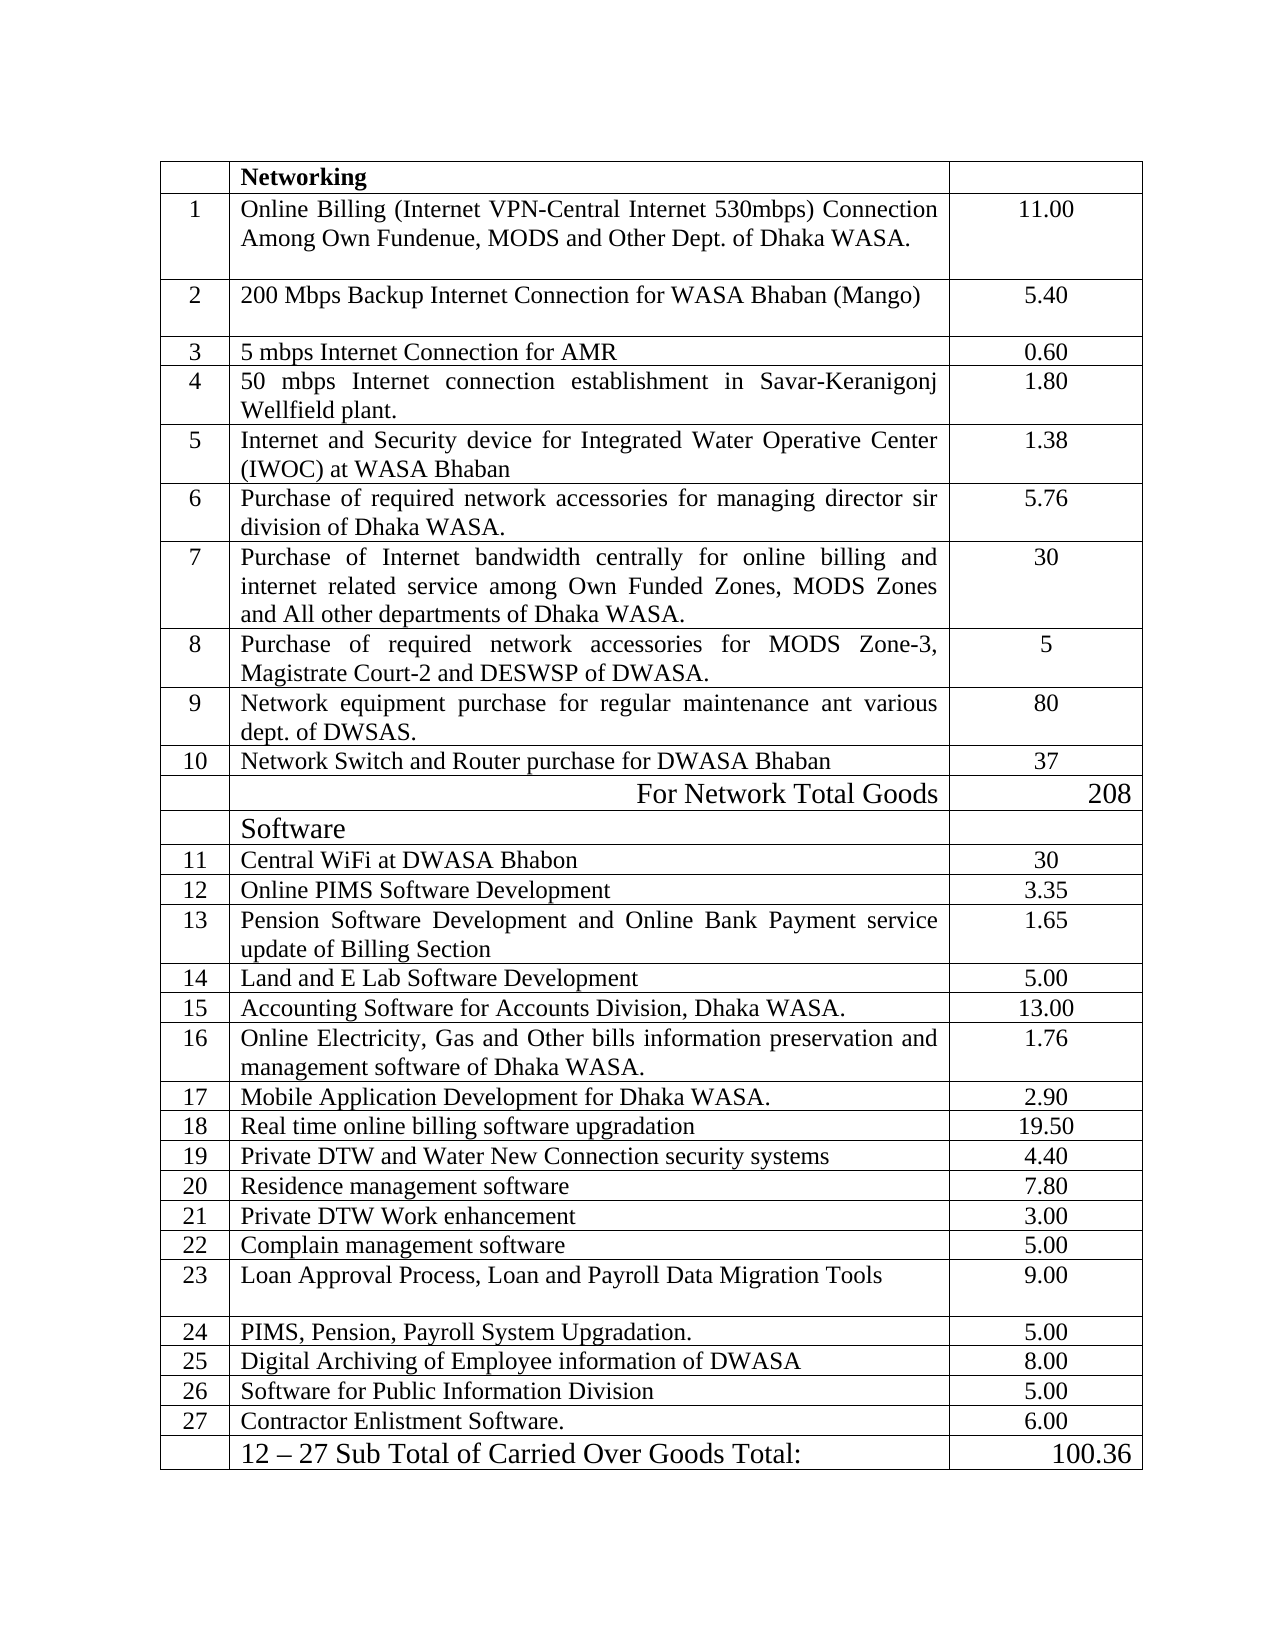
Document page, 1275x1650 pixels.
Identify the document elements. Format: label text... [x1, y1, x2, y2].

table_cell 1.38 [950, 425, 1142, 482]
table_cell 5.00 [950, 1317, 1142, 1345]
table_cell Private DTW and Water New Connection security systems [230, 1141, 949, 1170]
table_cell 8.00 [950, 1346, 1142, 1375]
table_cell 30 [950, 845, 1142, 874]
table_cell 24 [161, 1317, 229, 1345]
table_cell Online PIMS Software Development [230, 875, 949, 904]
table_cell 5 [950, 629, 1142, 687]
table_cell Residence management software [230, 1171, 949, 1200]
table_cell 1.76 [950, 1023, 1142, 1081]
table_cell 18 [161, 1111, 229, 1140]
table_cell Network Switch and Router purchase for DWASA Bhaban [230, 746, 949, 775]
table_cell Purchase of required network accessories for managing director sir division of Dhaka WASA. [230, 484, 949, 541]
table_cell 17 [161, 1082, 229, 1110]
table_cell Internet and Security device for Integrated Water Operative Center (IWOC) at WASA Bhaban [230, 425, 949, 482]
table_cell 100.36 [950, 1436, 1142, 1469]
table_cell Complain management software [230, 1231, 949, 1259]
table_cell 19 [161, 1141, 229, 1170]
table_cell [950, 811, 1142, 844]
table_cell Networking [230, 162, 949, 193]
table_cell 30 [950, 542, 1142, 628]
table_cell Network equipment purchase for regular maintenance ant various dept. of DWSAS. [230, 688, 949, 745]
table_cell 9 [161, 688, 229, 745]
table_cell Private DTW Work enhancement [230, 1201, 949, 1229]
table_cell 19.50 [950, 1111, 1142, 1140]
table_cell 15 [161, 993, 229, 1022]
table_cell Real time online billing software upgradation [230, 1111, 949, 1140]
table_cell 2 [161, 280, 229, 336]
table_cell 12 – 27 Sub Total of Carried Over Goods Total: 100.36 [230, 1436, 949, 1469]
table_cell 23 [161, 1260, 229, 1316]
table_cell Software for Public Information Division [230, 1376, 949, 1405]
table_cell [161, 1436, 229, 1469]
table_cell Digital Archiving of Employee information of DWASA [230, 1346, 949, 1375]
table_cell Purchase of required network accessories for MODS Zone-3, Magistrate Court-2 and DESWSP of DWASA. [230, 629, 949, 687]
table_cell 4.40 [950, 1141, 1142, 1170]
table_cell 11.00 [950, 194, 1142, 279]
table_cell [950, 162, 1142, 193]
table_cell 8 [161, 629, 229, 687]
table_cell 50 mbps Internet connection establishment in Savar-Keranigonj Wellfield plant. [230, 366, 949, 424]
table_cell Central WiFi at DWASA Bhabon [230, 845, 949, 874]
table_cell 21 [161, 1201, 229, 1229]
table_cell 0.60 [950, 337, 1142, 365]
table_cell Pension Software Development and Online Bank Payment service update of Billing Section [230, 905, 949, 962]
table_cell 13.00 [950, 993, 1142, 1022]
table_cell Accounting Software for Accounts Division, Dhaka WASA. [230, 993, 949, 1022]
table_cell Mobile Application Development for Dhaka WASA. [230, 1082, 949, 1110]
table_cell Online Billing (Internet VPN-Central Internet 530mbps) Connection Among Own Fundenue, MODS and Other Dept. of Dhaka WASA. [230, 194, 949, 279]
table_cell 5 [161, 425, 229, 482]
table_cell 1.80 [950, 366, 1142, 424]
table_cell 9.00 [950, 1260, 1142, 1316]
table_cell 200 Mbps Backup Internet Connection for WASA Bhaban (Mango) [230, 280, 949, 336]
table_cell 5.00 [950, 1376, 1142, 1405]
table_cell 12 [161, 875, 229, 904]
table_cell 22 [161, 1231, 229, 1259]
table_cell Online Electricity, Gas and Other bills information preservation and management software of Dhaka WASA. [230, 1023, 949, 1081]
table_cell Contractor Enlistment Software. [230, 1406, 949, 1435]
table_cell Software [230, 811, 949, 844]
table_cell Land and E Lab Software Development [230, 964, 949, 992]
table_cell 3 [161, 337, 229, 365]
table_cell 27 [161, 1406, 229, 1435]
table_cell [161, 776, 229, 810]
table_cell 5.40 [950, 280, 1142, 336]
table_cell Purchase of Internet bandwidth centrally for online billing and internet related service among Own Funded Zones, MODS Zones and All other departments of Dhaka WASA. [230, 542, 949, 628]
table_cell 80 [950, 688, 1142, 745]
table_cell 7.80 [950, 1171, 1142, 1200]
table_cell 11 [161, 845, 229, 874]
table_cell 3.35 [950, 875, 1142, 904]
table_cell 26 [161, 1376, 229, 1405]
table_cell 5.00 [950, 1231, 1142, 1259]
table_cell 5.76 [950, 484, 1142, 541]
table_cell 7 [161, 542, 229, 628]
table_cell 20 [161, 1171, 229, 1200]
table_cell 13 [161, 905, 229, 962]
table_cell 37 [950, 746, 1142, 775]
table_cell For Network Total Goods [230, 776, 949, 810]
table_cell 16 [161, 1023, 229, 1081]
table_cell 5 mbps Internet Connection for AMR [230, 337, 949, 365]
table_cell 3.00 [950, 1201, 1142, 1229]
table_cell 5.00 [950, 964, 1142, 992]
table_cell 208 [950, 776, 1142, 810]
table_cell 1.65 [950, 905, 1142, 962]
table_cell 10 [161, 746, 229, 775]
table_cell 1 [161, 194, 229, 279]
table_cell Loan Approval Process, Loan and Payroll Data Migration Tools [230, 1260, 949, 1316]
table_cell 14 [161, 964, 229, 992]
table_cell 6 [161, 484, 229, 541]
table_cell 25 [161, 1346, 229, 1375]
table_cell 2.90 [950, 1082, 1142, 1110]
table_cell [161, 811, 229, 844]
table_cell 4 [161, 366, 229, 424]
table_cell 6.00 [950, 1406, 1142, 1435]
table_cell [161, 162, 229, 193]
table_cell PIMS, Pension, Payroll System Upgradation. [230, 1317, 949, 1345]
